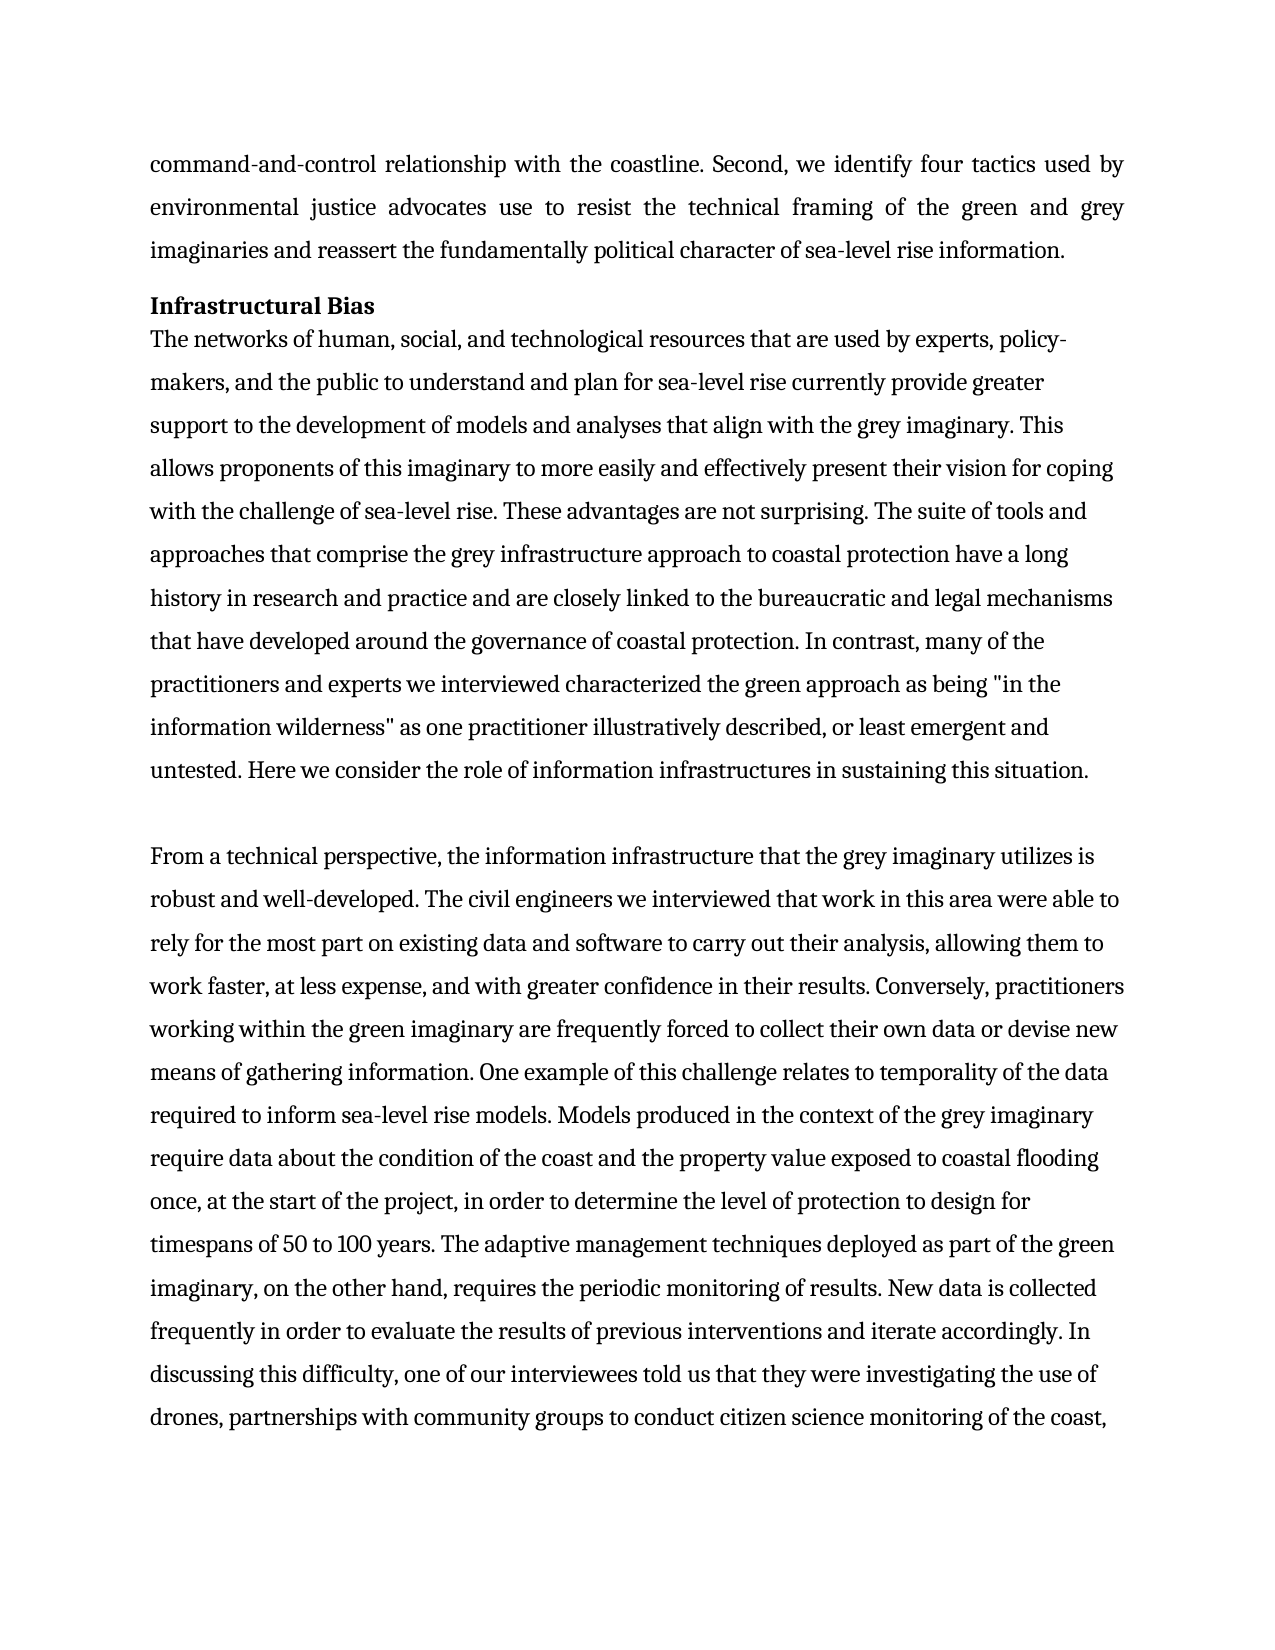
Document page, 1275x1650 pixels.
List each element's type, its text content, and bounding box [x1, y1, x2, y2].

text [150, 842, 1125, 1432]
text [150, 150, 1125, 265]
text The networks of human, social, and technological resources that are used by experts, policy-makers, and the public to understand and plan for sea-level rise currently provide greater support to the development of models and analyses that align with the grey imaginary. This allows proponents of this imaginary to more easily and effectively present their vision for coping with the challenge of sea-level rise. These advantages are not surprising. The suite of tools and approaches that comprise the grey infrastructure approach to coastal protection have a long history in research and practice and are closely linked to the bureaucratic and legal mechanisms that have developed around the governance of coastal protection. In contrast, many of the practitioners and experts we interviewed characterized the green approach as being "in the information wilderness" as one practitioner illustratively described, or least emergent and untested. Here we consider the role of information infrastructures in sustaining this situation. [150, 325, 1125, 785]
text Infrastructural Bias [150, 292, 1125, 321]
